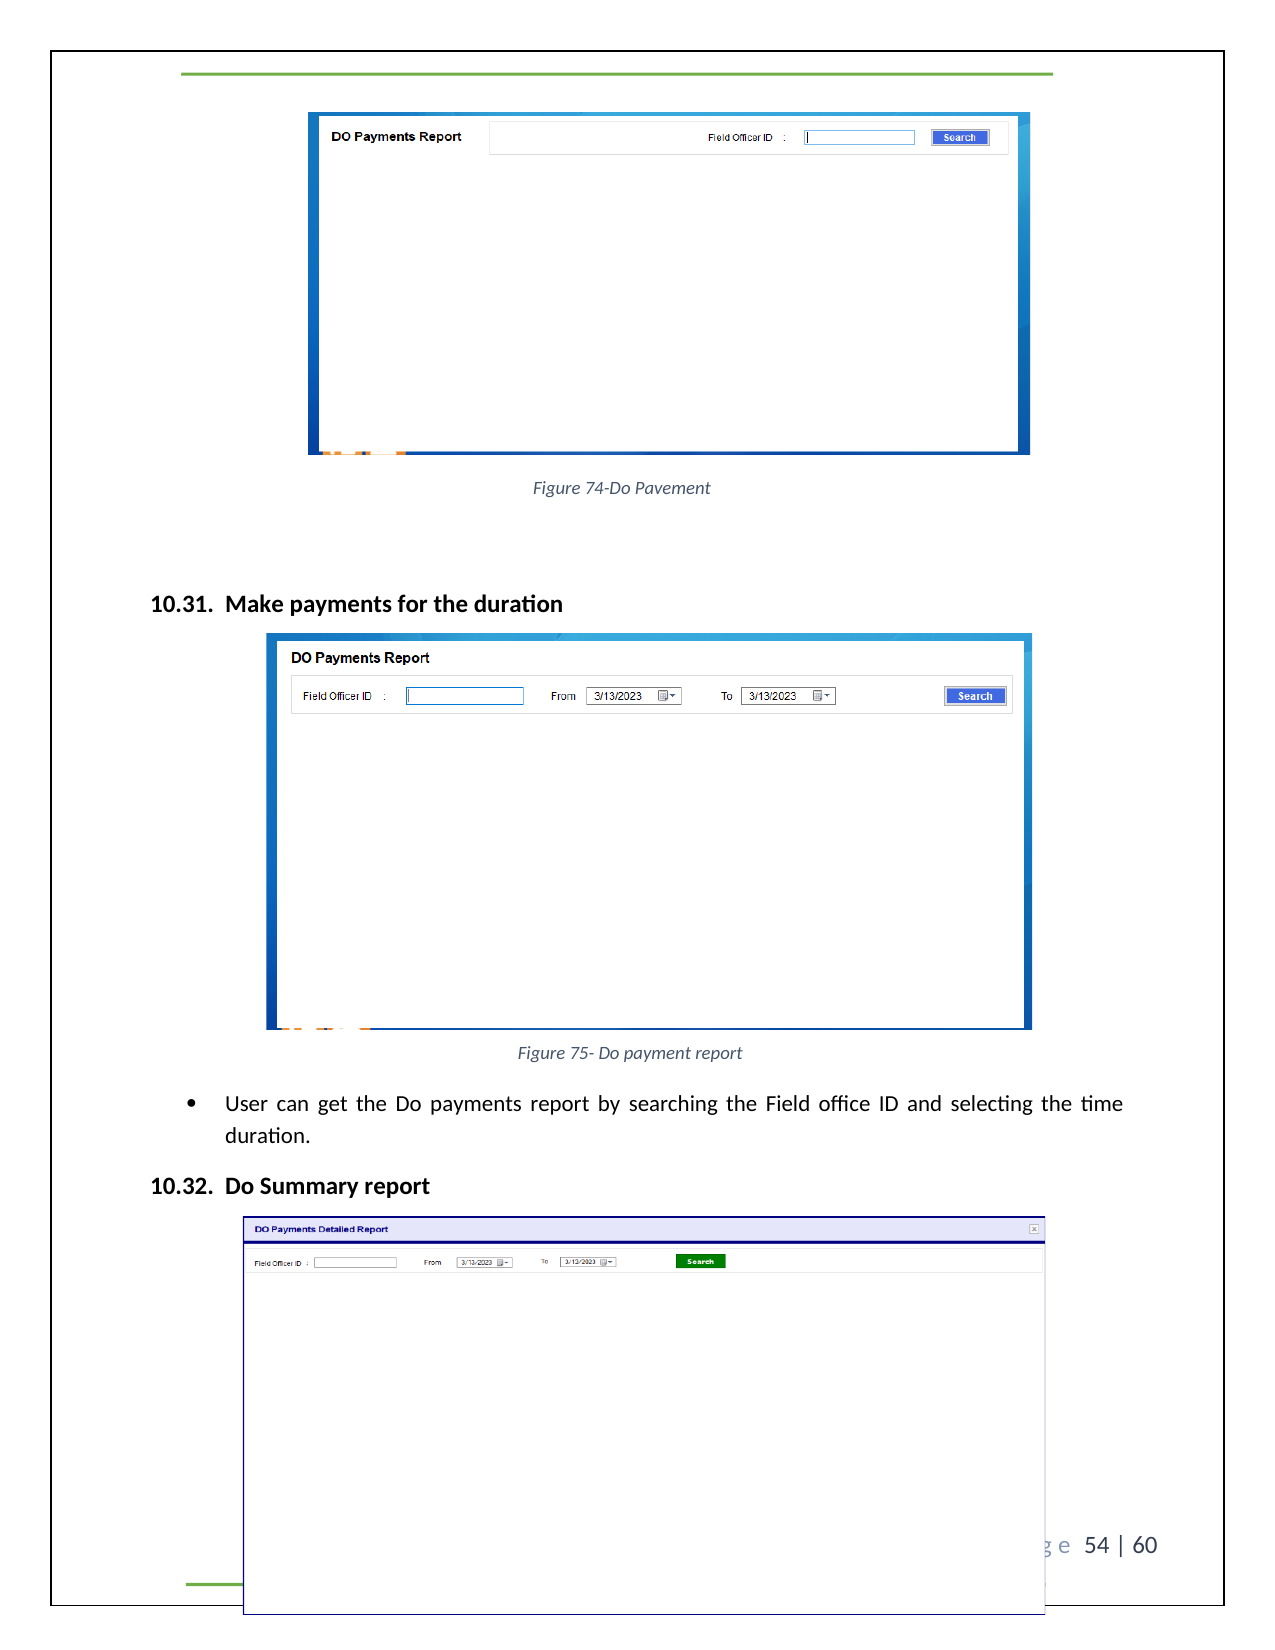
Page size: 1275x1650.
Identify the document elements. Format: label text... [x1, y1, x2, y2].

list User can get the Do payments report by searching the Field office ID and selecting the time duration. [187, 1089, 1125, 1150]
picture [266, 633, 1033, 1030]
subtitle Make payments for the duration [150, 588, 1125, 618]
picture [242, 1216, 1046, 1615]
picture [308, 112, 1032, 455]
subtitle Do Summary report [150, 1171, 1125, 1201]
